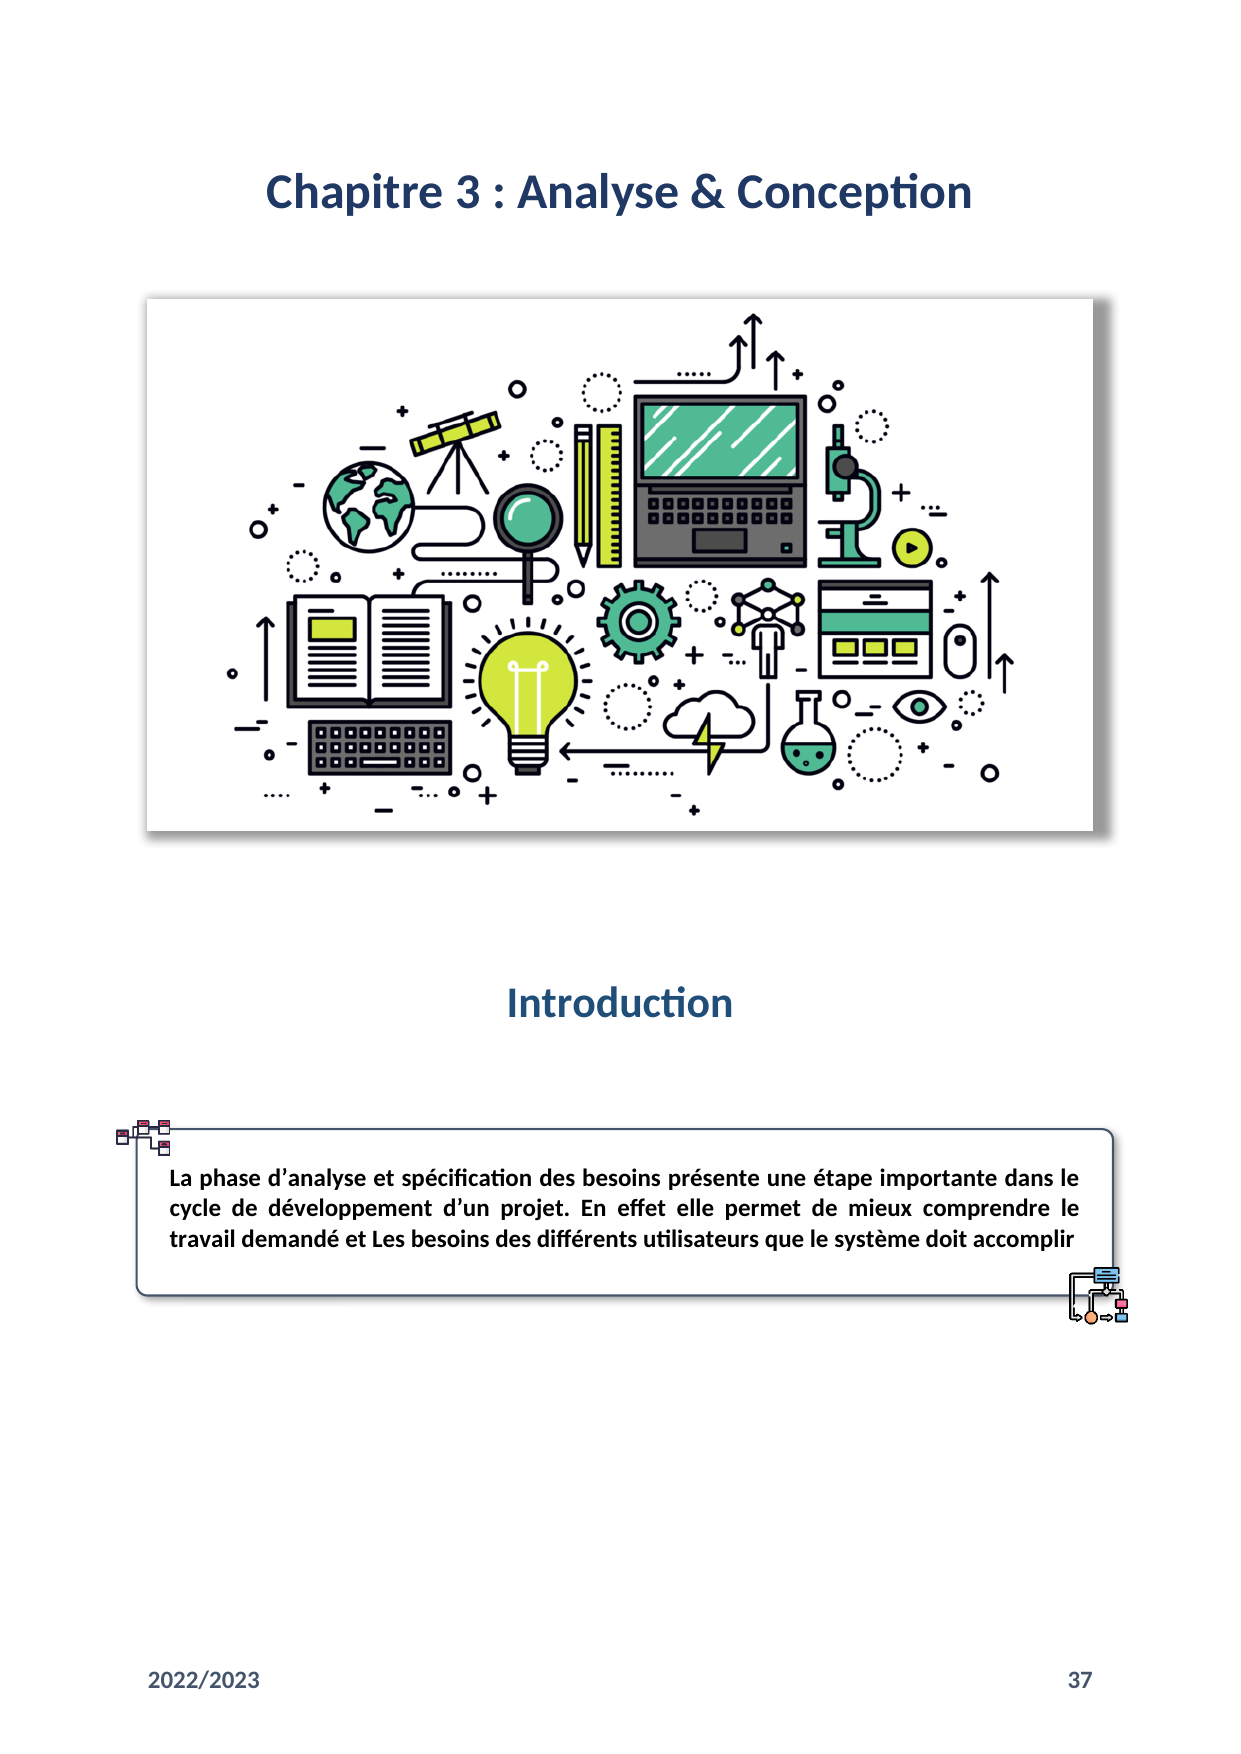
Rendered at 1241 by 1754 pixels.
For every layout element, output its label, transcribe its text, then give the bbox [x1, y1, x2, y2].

subtitle Chapitre 3 : Analyse & Conception [148, 160, 1093, 221]
subtitle Introduction [148, 975, 1093, 1029]
picture [147, 299, 1093, 831]
picture [1069, 1266, 1128, 1325]
picture [112, 1108, 172, 1167]
